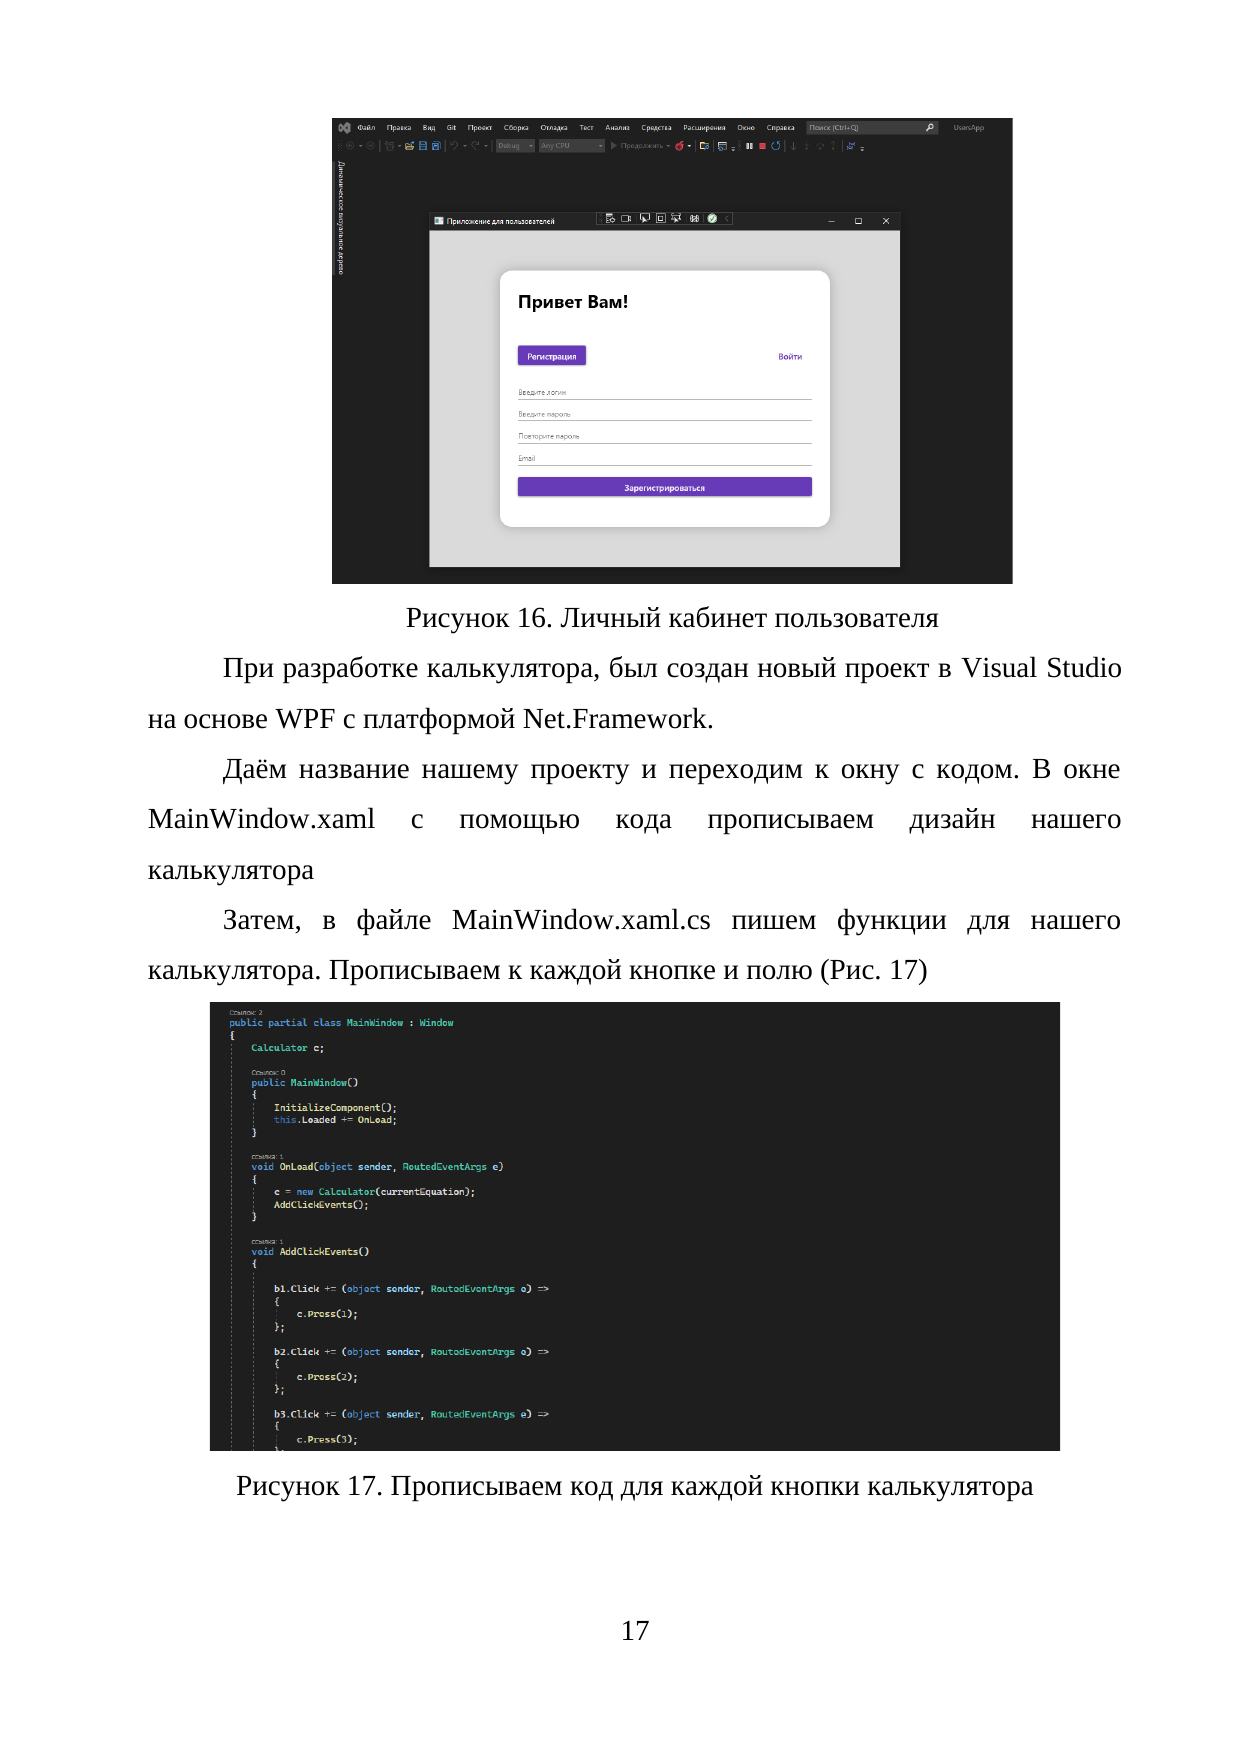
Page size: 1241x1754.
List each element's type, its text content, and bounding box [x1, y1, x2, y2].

picture [209, 1002, 1060, 1451]
picture [332, 118, 1013, 584]
text Рисунок 16. Личный кабинет пользователя [148, 600, 1122, 634]
text Затем, в файле MainWindow.xaml.cs пишем функции для нашего калькулятора. Прописываем к каждой кнопке и полю (Рис. 17) [148, 902, 1122, 986]
text Даём название нашему проекту и переходим к окну с кодом. В окне MainWindow.xaml с помощью кода прописываем дизайн нашего калькулятора [148, 751, 1122, 885]
text При разработке калькулятора, был создан новый проект в Visual Studio на основе WPF с платформой Net.Framework. [148, 651, 1122, 734]
text Рисунок 17. Прописываем код для каждой кнопки калькулятора [148, 1468, 1122, 1501]
